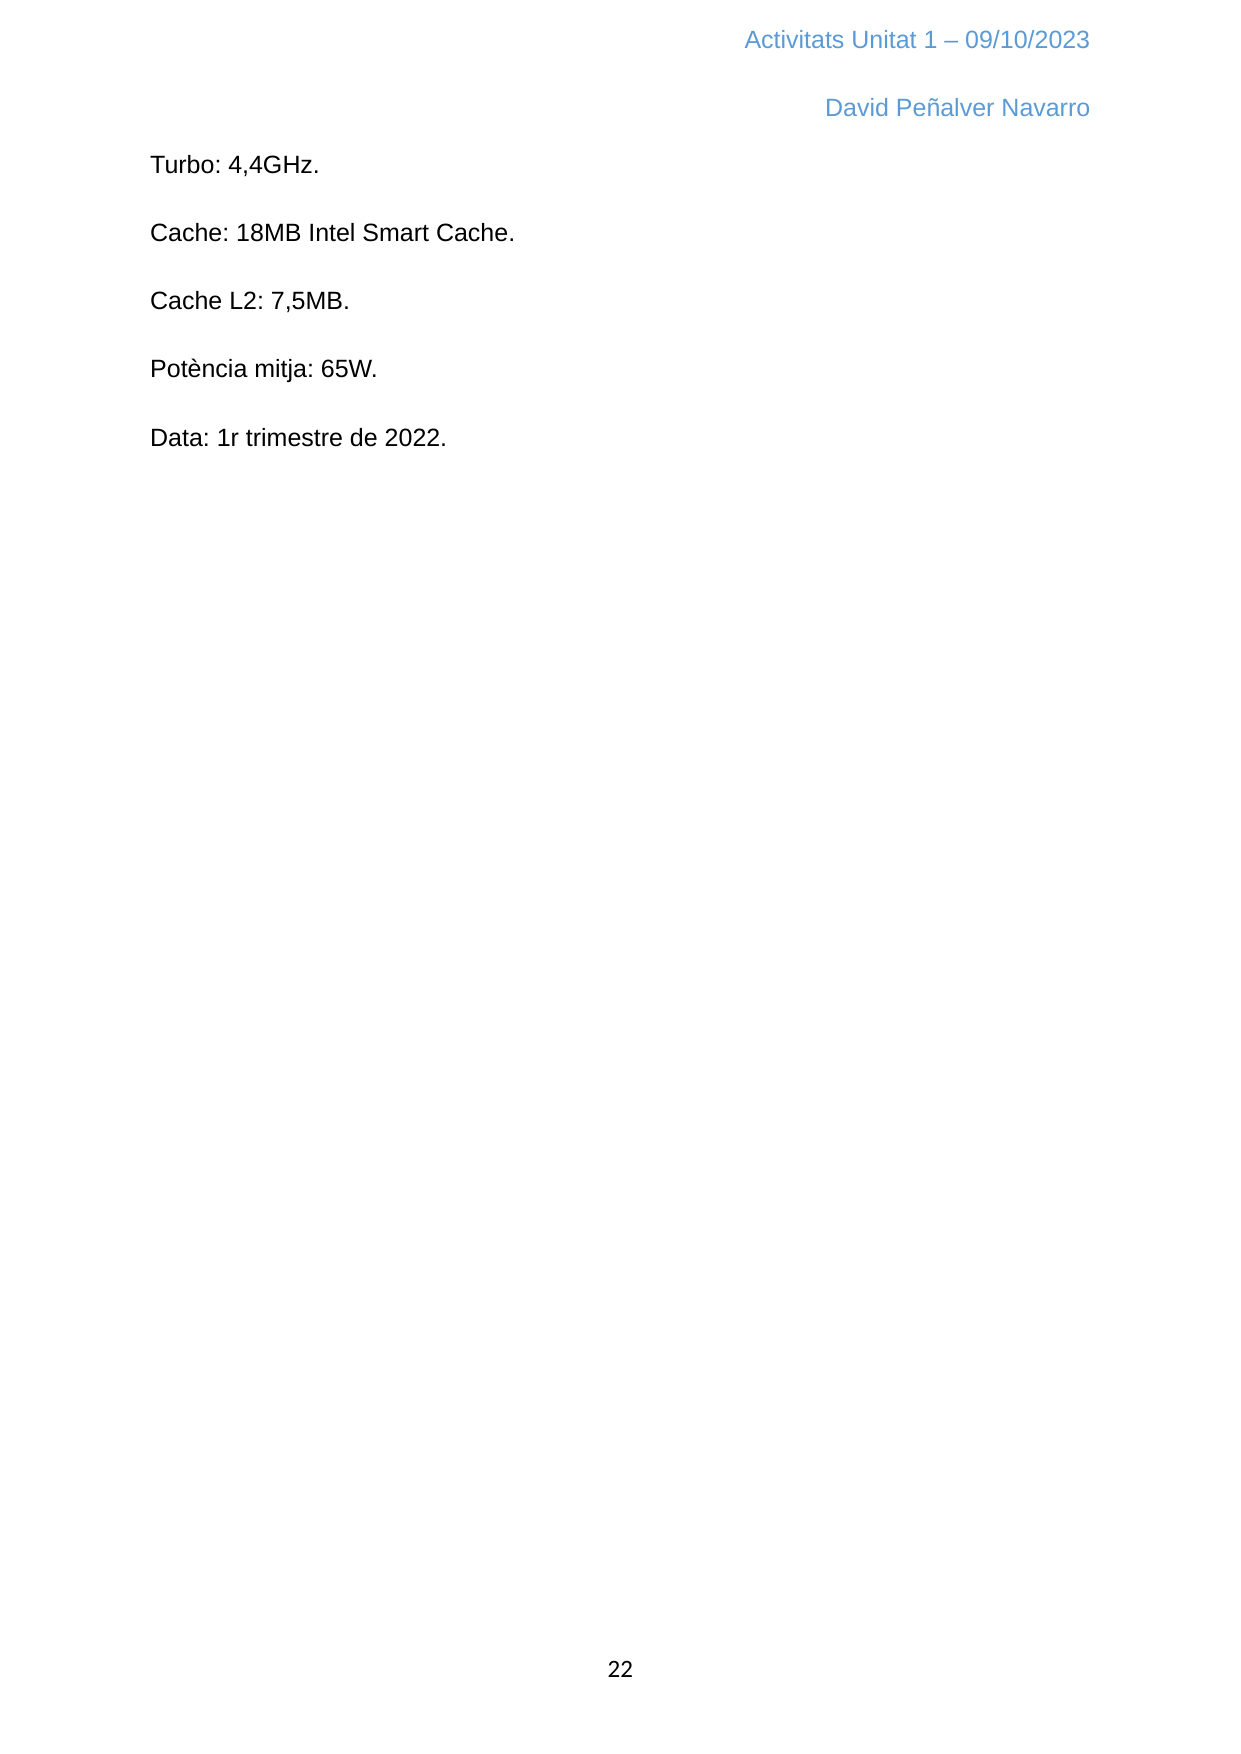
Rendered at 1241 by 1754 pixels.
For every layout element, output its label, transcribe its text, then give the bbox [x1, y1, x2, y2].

text Turbo: 4,4GHz. [150, 150, 1090, 179]
text Cache L2: 7,5MB. [150, 286, 1090, 315]
text Potència mitja: 65W. [150, 354, 1090, 383]
text Data: 1r trimestre de 2022. [150, 422, 1090, 451]
text Cache: 18MB Intel Smart Cache. [150, 218, 1090, 247]
